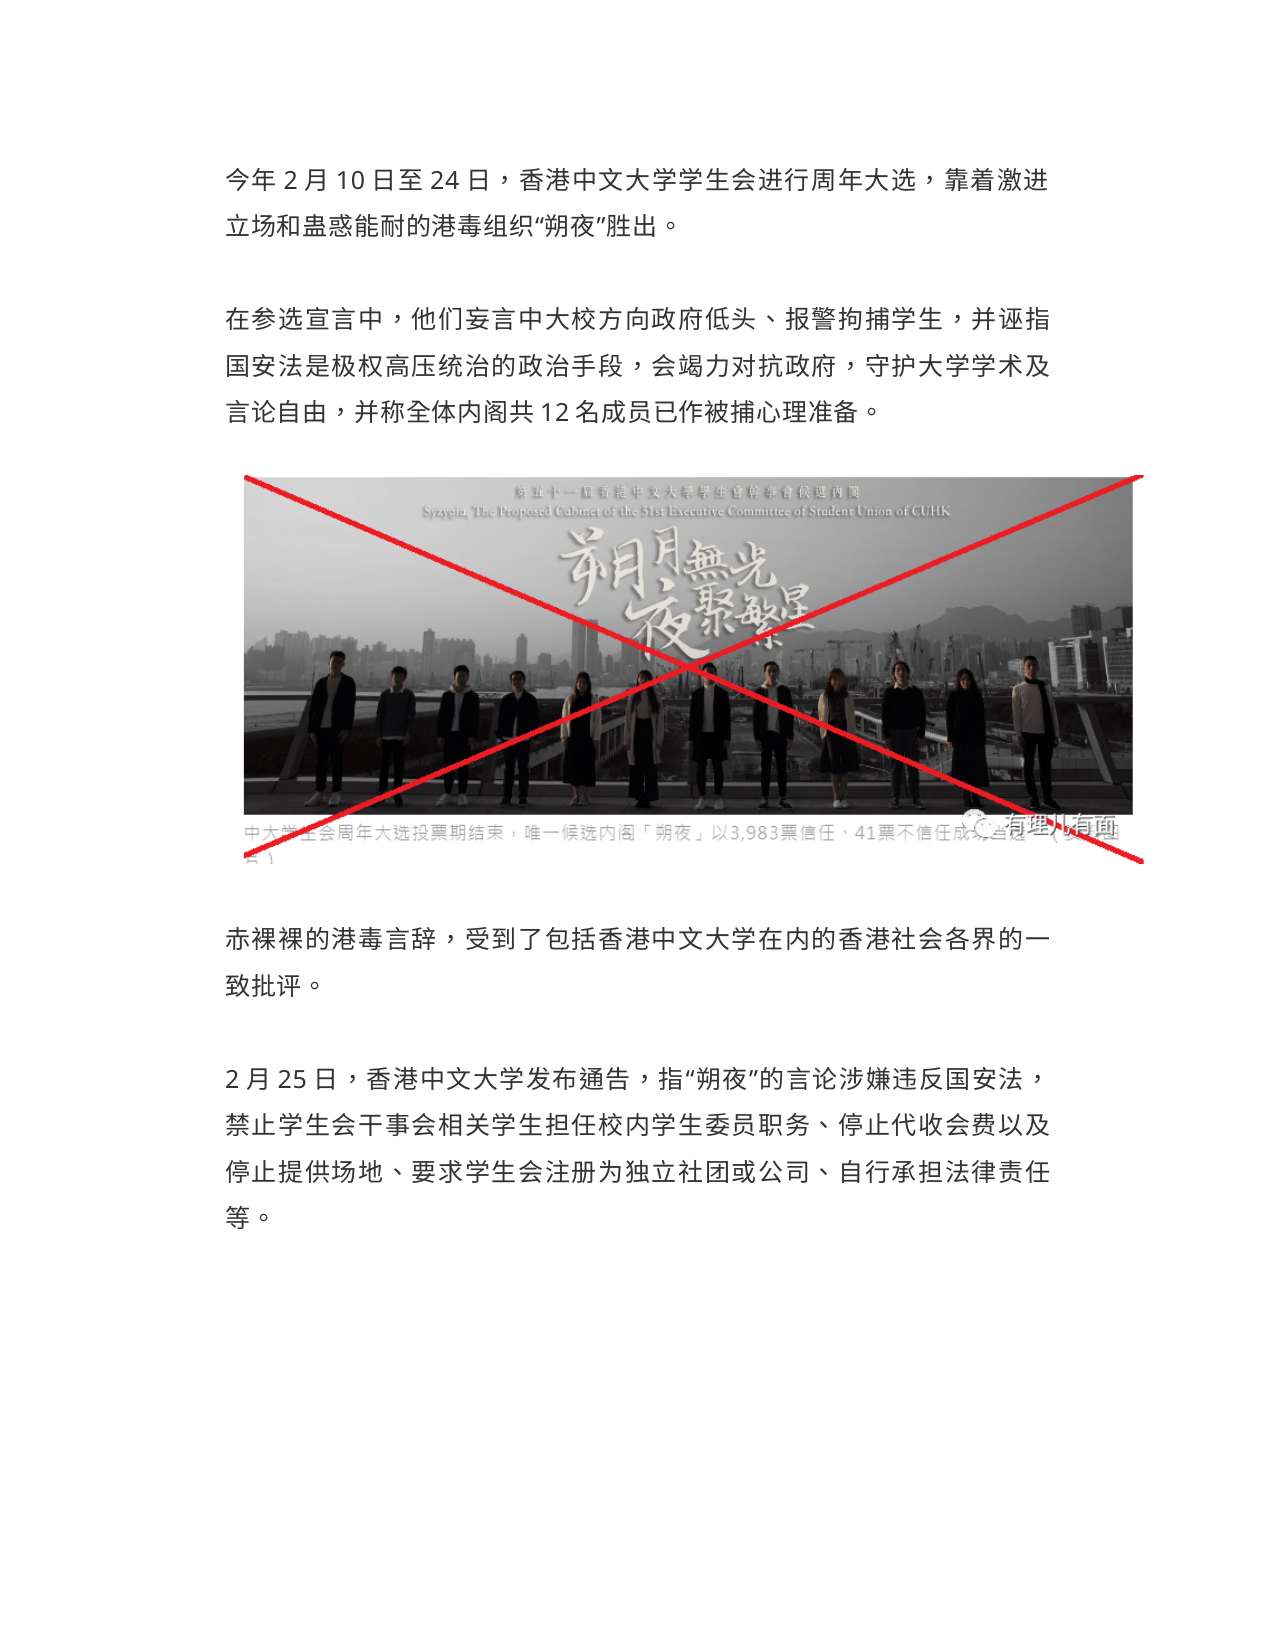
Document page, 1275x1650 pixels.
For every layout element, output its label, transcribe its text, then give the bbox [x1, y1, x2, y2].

text 赤裸裸的港毒言辞，受到了包括香港中文大学在内的香港社会各界的一致批评。 [225, 910, 1050, 1003]
text 在参选宣言中，他们妄言中大校方向政府低头、报警拘捕学生，并诬指国安法是极权高压统治的政治手段，会竭力对抗政府，守护大学学术及言论自由，并称全体内阁共12名成员已作被捕心理准备。 [225, 289, 1050, 429]
picture [243, 475, 1144, 864]
text 2月25日，香港中文大学发布通告，指“朔夜”的言论涉嫌违反国安法，禁止学生会干事会相关学生担任校内学生委员职务、停止代收会费以及停止提供场地、要求学生会注册为独立社团或公司、自行承担法律责任等。 [225, 1049, 1050, 1235]
text 今年2月10日至24日，香港中文大学学生会进行周年大选，靠着激进立场和蛊惑能耐的港毒组织“朔夜”胜出。 [225, 150, 1050, 243]
